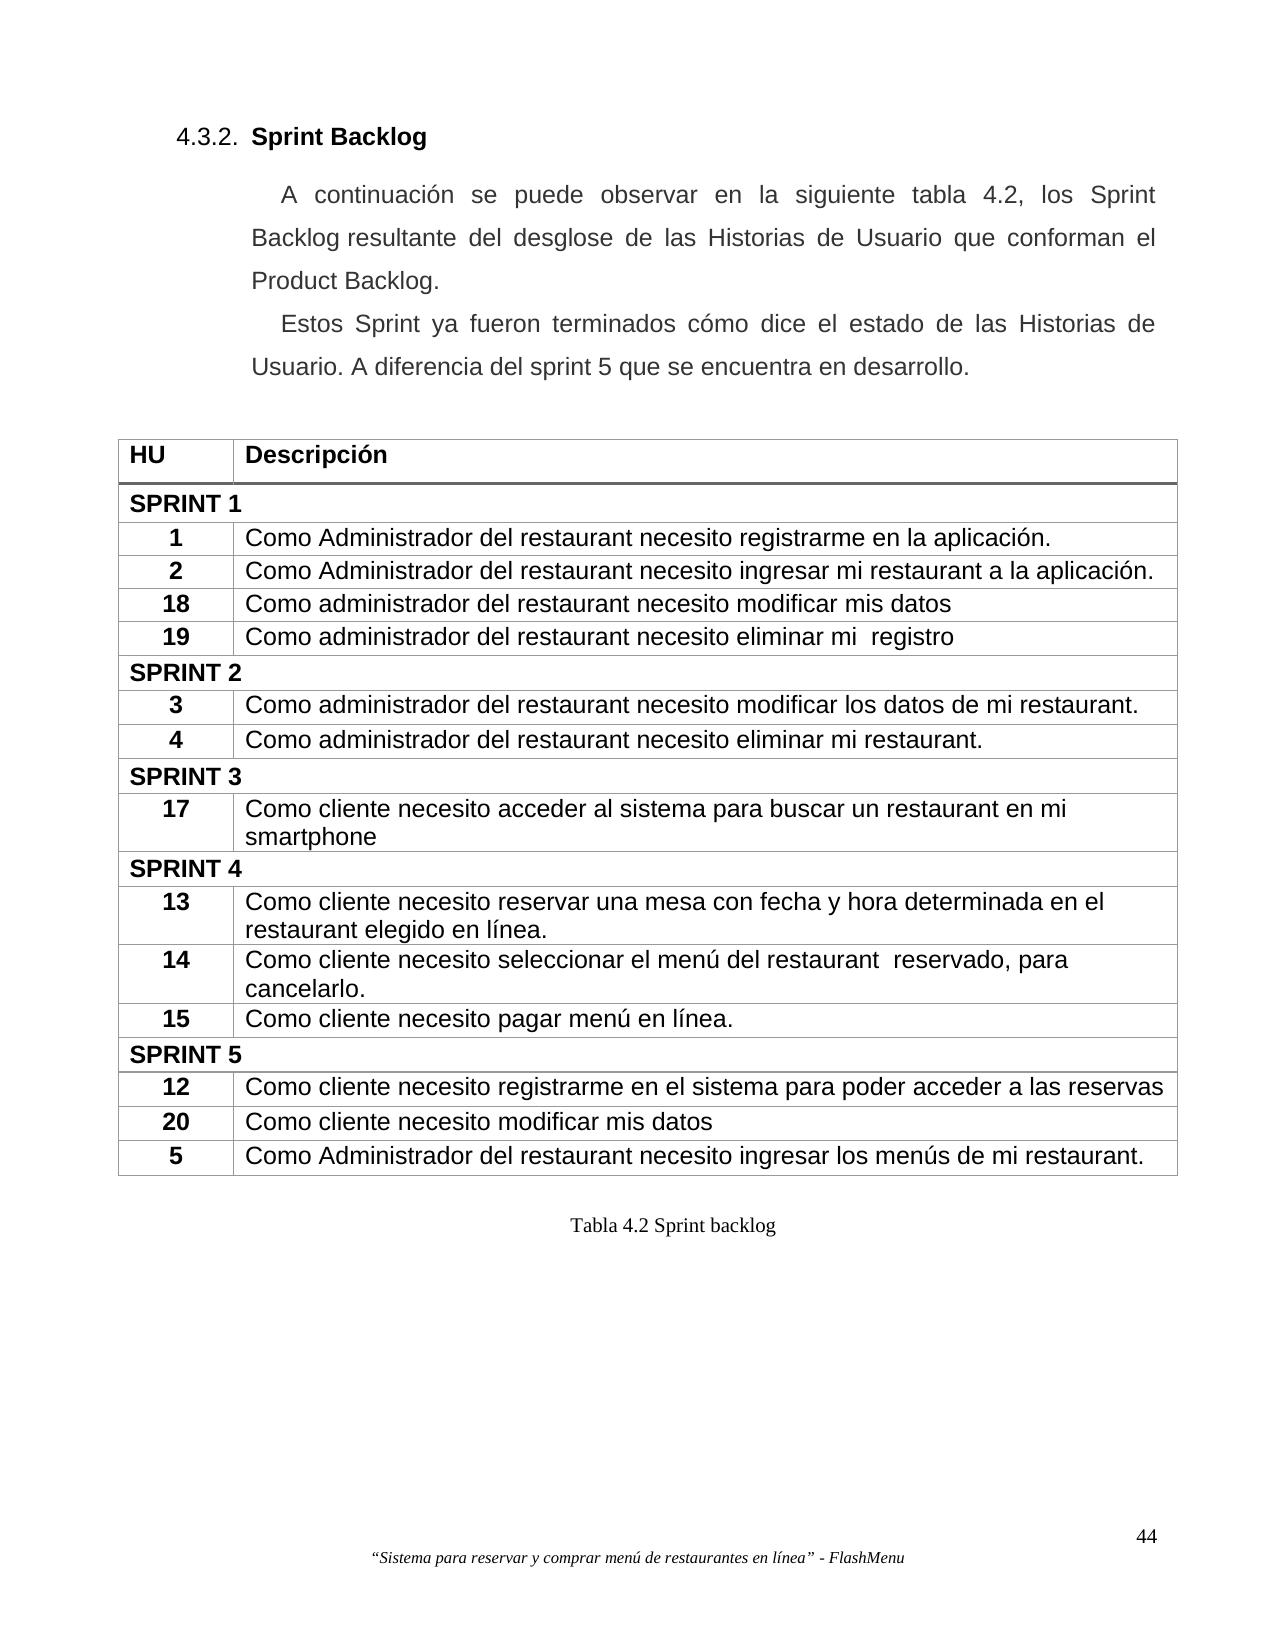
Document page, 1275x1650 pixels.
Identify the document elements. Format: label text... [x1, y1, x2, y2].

table_cell 12 [119, 1073, 233, 1106]
table_cell SPRINT 2 [119, 656, 1177, 689]
table_cell Como administrador del restaurant necesito modificar mis datos [234, 589, 1177, 621]
table_cell 17 [119, 794, 233, 851]
table_cell Como cliente necesito acceder al sistema para buscar un restaurant en mi smartphone [234, 794, 1177, 851]
table_cell SPRINT 1 [119, 485, 1177, 522]
text A continuación se puede observar en la siguiente tabla 4.2, los Sprint Backlog resultante del desglose de las Historias de Usuario que conforman el Product Backlog. [251, 252, 1157, 295]
table_cell Como cliente necesito seleccionar el menú del restaurant reservado, para cancelarlo. [234, 945, 1177, 1003]
table_header HU [119, 440, 233, 482]
table_cell 14 [119, 945, 233, 1003]
table_cell 5 [119, 1141, 233, 1174]
table_cell Como cliente necesito pagar menú en línea. [234, 1004, 1177, 1037]
table_cell 2 [119, 556, 233, 588]
text A continuación se puede observar en la siguiente tabla 4.2, los Sprint Backlog resultante del desglose de las Historias de Usuario que conforman el Product Backlog. [251, 180, 1157, 223]
table_cell SPRINT 3 [119, 759, 1177, 793]
table_cell Como cliente necesito registrarme en el sistema para poder acceder a las reservas [234, 1073, 1177, 1106]
table_cell 20 [119, 1107, 233, 1140]
table_cell Como Administrador del restaurant necesito ingresar los menús de mi restaurant. [234, 1141, 1177, 1174]
table_cell Como administrador del restaurant necesito eliminar mi restaurant. [234, 725, 1177, 758]
table_cell 19 [119, 622, 233, 655]
table_header Descripción [234, 440, 1177, 482]
table_cell 13 [119, 887, 233, 944]
table_cell Como administrador del restaurant necesito eliminar mi registro [234, 622, 1177, 655]
table_cell Como cliente necesito reservar una mesa con fecha y hora determinada en el restaurant elegido en línea. [234, 887, 1177, 944]
table_cell SPRINT 5 [119, 1038, 1177, 1071]
table_cell Como Administrador del restaurant necesito ingresar mi restaurant a la aplicación. [234, 556, 1177, 588]
table_cell Como Administrador del restaurant necesito registrarme en la aplicación. [234, 523, 1177, 555]
table_cell 4 [119, 725, 233, 758]
table_cell 15 [119, 1004, 233, 1037]
text Estos Sprint ya fueron terminados cómo dice el estado de las Historias de Usuario. A diferencia del sprint 5 que se encuentra en desarrollo. [251, 309, 1157, 381]
table_cell Como cliente necesito modificar mis datos [234, 1107, 1177, 1140]
table_cell 3 [119, 691, 233, 724]
table_cell SPRINT 4 [119, 852, 1177, 886]
table_cell 18 [119, 589, 233, 621]
table_cell 1 [119, 523, 233, 555]
subtitle Sprint Backlog [176, 122, 1157, 151]
table_cell Como administrador del restaurant necesito modificar los datos de mi restaurant. [234, 691, 1177, 724]
